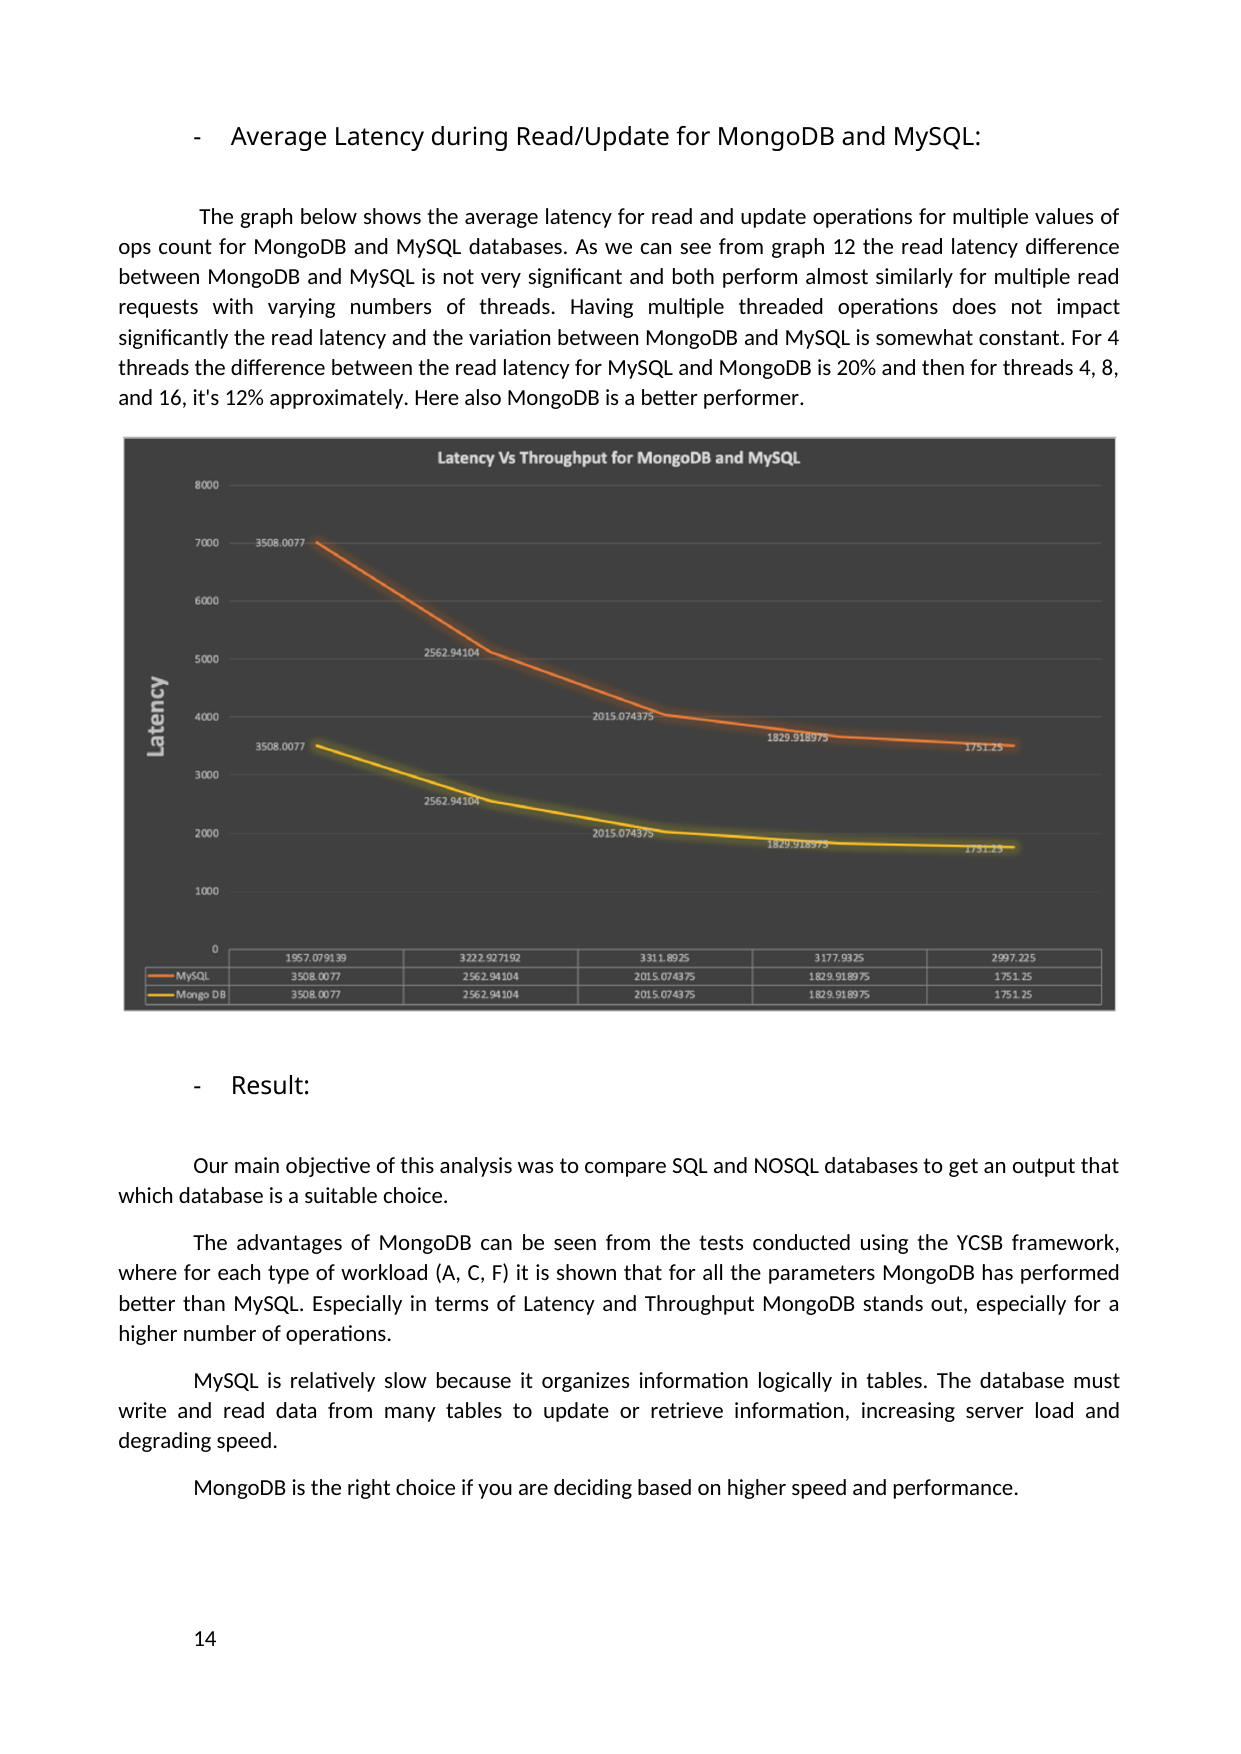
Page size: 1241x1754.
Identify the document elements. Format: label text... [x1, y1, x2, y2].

text MongoDB is the right choice if you are deciding based on higher speed and performance. [118, 1473, 1122, 1501]
text The graph below shows the average latency for read and update operations for multiple values of ops count for MongoDB and MySQL databases. As we can see from graph 12 the read latency difference between MongoDB and MySQL is not very significant and both perform almost similarly for multiple read requests with varying numbers of threads. Having multiple threaded operations does not impact significantly the read latency and the variation between MongoDB and MySQL is somewhat constant. For 4 threads the difference between the read latency for MySQL and MongoDB is 20% and then for threads 4, 8, and 16, it's 12% approximately. Here also MongoDB is a better performer. [118, 202, 1122, 411]
subtitle Average Latency during Read/Update for MongoDB and MySQL: [193, 118, 1122, 152]
subtitle Result: [193, 1067, 1122, 1102]
text Our main objective of this analysis was to compare SQL and NOSQL databases to get an output that which database is a suitable choice. [118, 1151, 1122, 1209]
text MySQL is relatively slow because it organizes information logically in tables. The database must write and read data from many tables to update or retrieve information, increasing server load and degrading speed. [118, 1366, 1122, 1454]
text The advantages of MongoDB can be seen from the tests conducted using the YCSB framework, where for each type of workload (A, C, F) it is shown that for all the parameters MongoDB has performed better than MySQL. Especially in terms of Latency and Throughput MongoDB stands out, especially for a higher number of operations. [118, 1228, 1122, 1347]
picture [118, 430, 1123, 1016]
